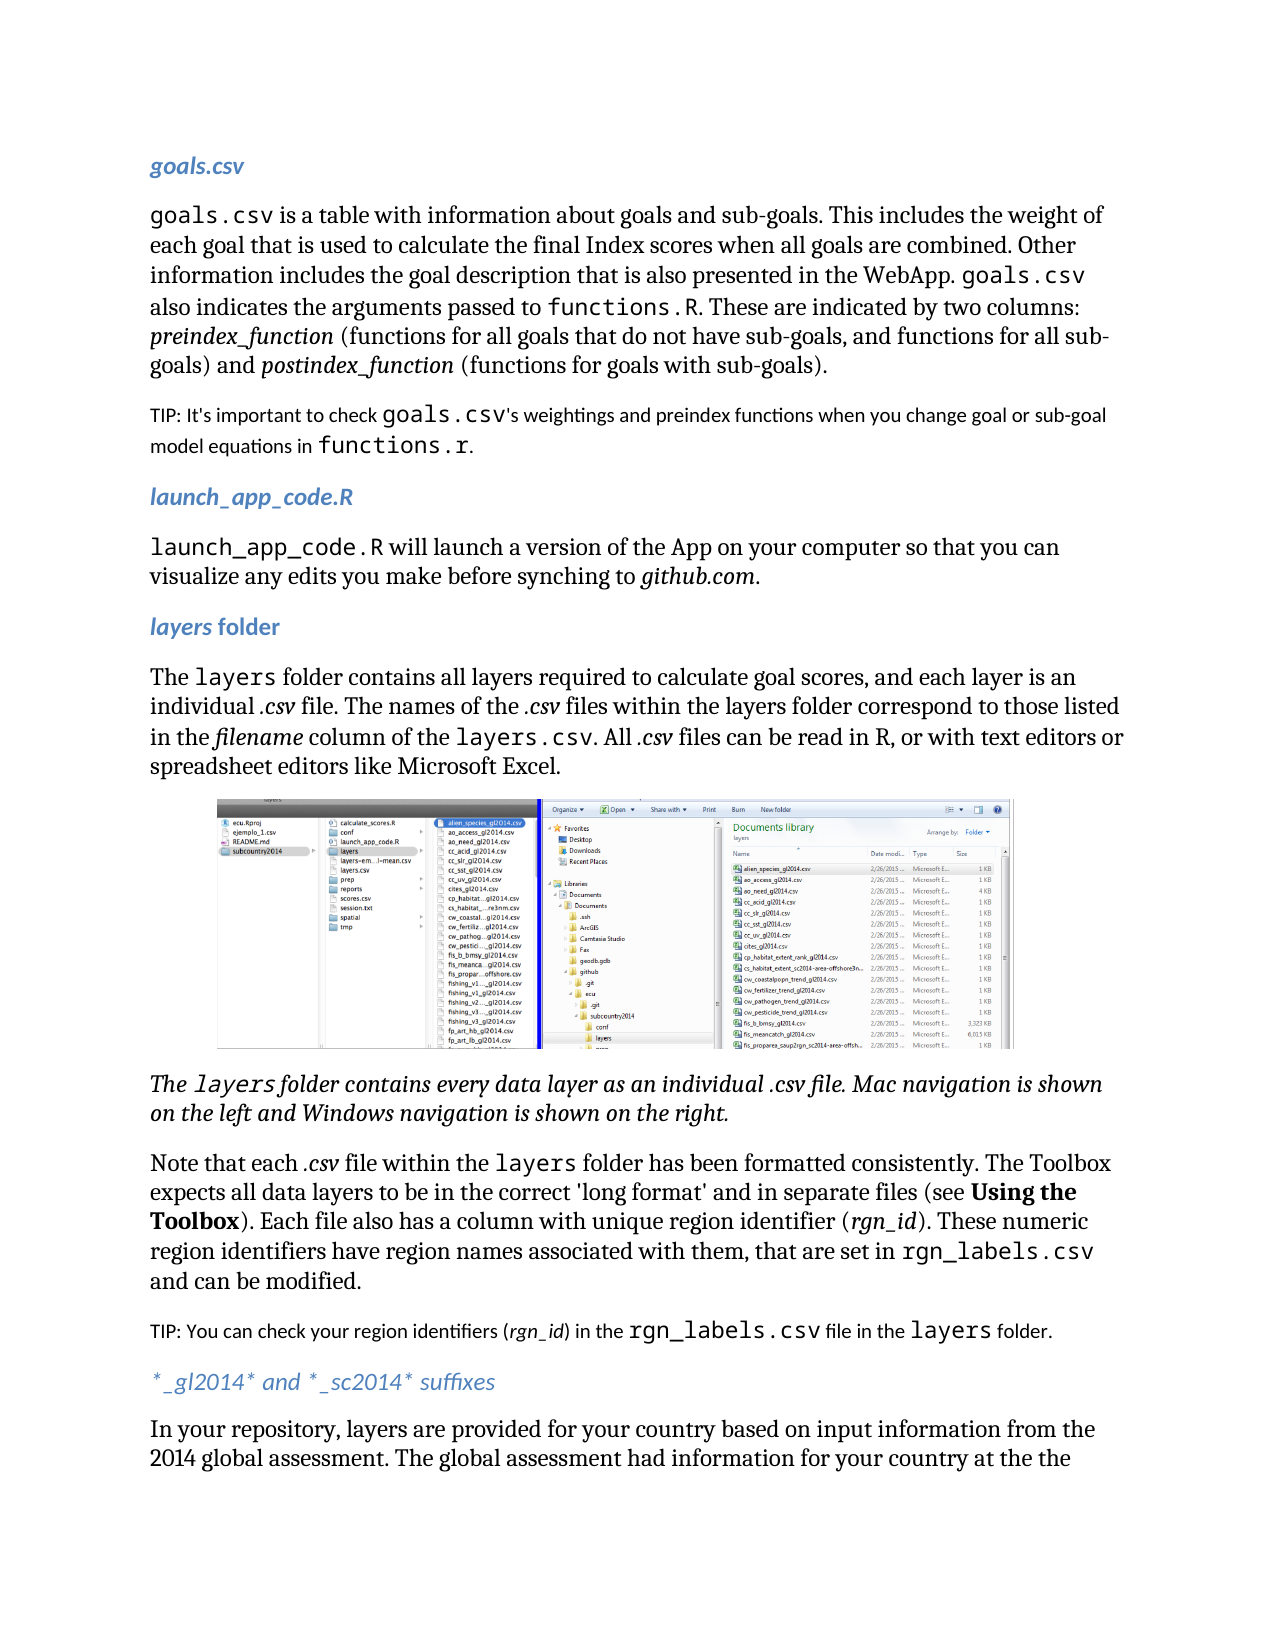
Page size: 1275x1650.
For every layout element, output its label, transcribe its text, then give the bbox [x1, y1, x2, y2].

text TIP: It's important to check goals.csv's weightings and preindex functions when you change goal or sub-goal model equations in functions.r. [150, 398, 1125, 461]
picture [168, 799, 1062, 1049]
text The layers folder contains every data layer as an individual .csv file. Mac navigation is shown on the left and Windows navigation is shown on the right. [150, 1068, 1125, 1128]
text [150, 1415, 1125, 1473]
subtitle goals.csv [150, 150, 1125, 181]
subtitle launch_app_code.R [150, 481, 1125, 512]
subtitle *_gl2014* and *_sc2014* suffixes [150, 1366, 1125, 1397]
text goals.csv is a table with information about goals and sub-goals. This includes the weight of each goal that is used to calculate the final Index scores when all goals are combined. Other information includes the goal description that is also presented in the WebApp. goals.csv also indicates the arguments passed to functions.R. These are indicated by two columns: preindex_function (functions for all goals that do not have sub-goals, and functions for all sub-goals) and postindex_function (functions for goals with sub-goals). [150, 199, 1125, 379]
text The layers folder contains all layers required to calculate goal scores, and each layer is an individual .csv file. The names of the .csv files within the layers folder correspond to those listed in the filename column of the layers.csv. All .csv files can be read in R, or with text editors or spreadsheet editors like Microsoft Excel. [150, 661, 1125, 781]
text TIP: You can check your region identifiers (rgn_id) in the rgn_labels.csv file in the layers folder. [150, 1314, 1125, 1345]
subtitle layers folder [150, 611, 1125, 642]
text launch_app_code.R will launch a version of the App on your computer so that you can visualize any edits you make before synching to github.com. [150, 531, 1125, 591]
text Note that each .csv file within the layers folder has been formatted consistently. The Toolbox expects all data layers to be in the correct 'long format' and in separate files (see Using the Toolbox). Each file also has a column with unique region identifier (rgn_id). These numeric region identifiers have region names associated with them, that are set in rgn_labels.csv and can be modified. [150, 1147, 1125, 1295]
